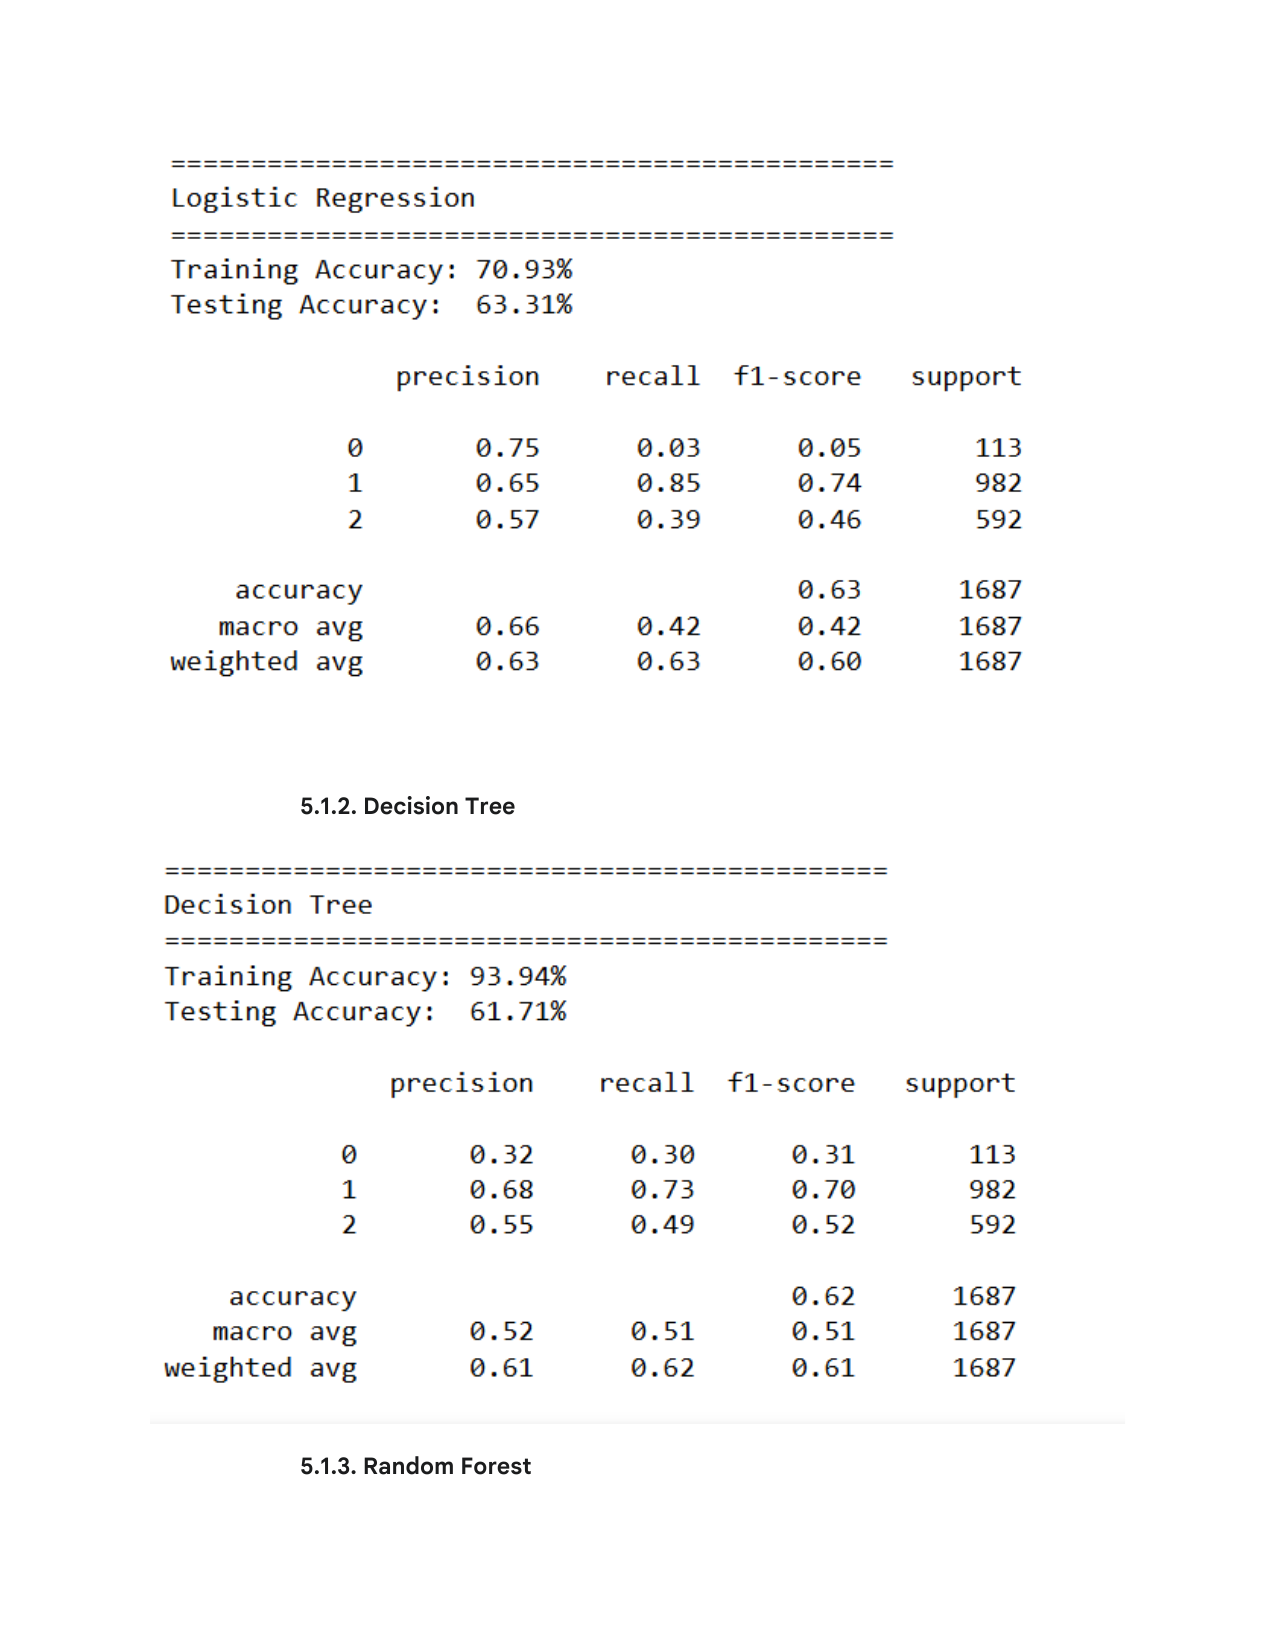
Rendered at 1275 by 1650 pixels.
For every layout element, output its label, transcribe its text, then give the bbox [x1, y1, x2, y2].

picture [150, 850, 1125, 1424]
picture [150, 150, 1125, 707]
text 5.1.2. Decision Tree [150, 793, 1125, 821]
text 5.1.3. Random Forest [150, 1452, 1125, 1481]
